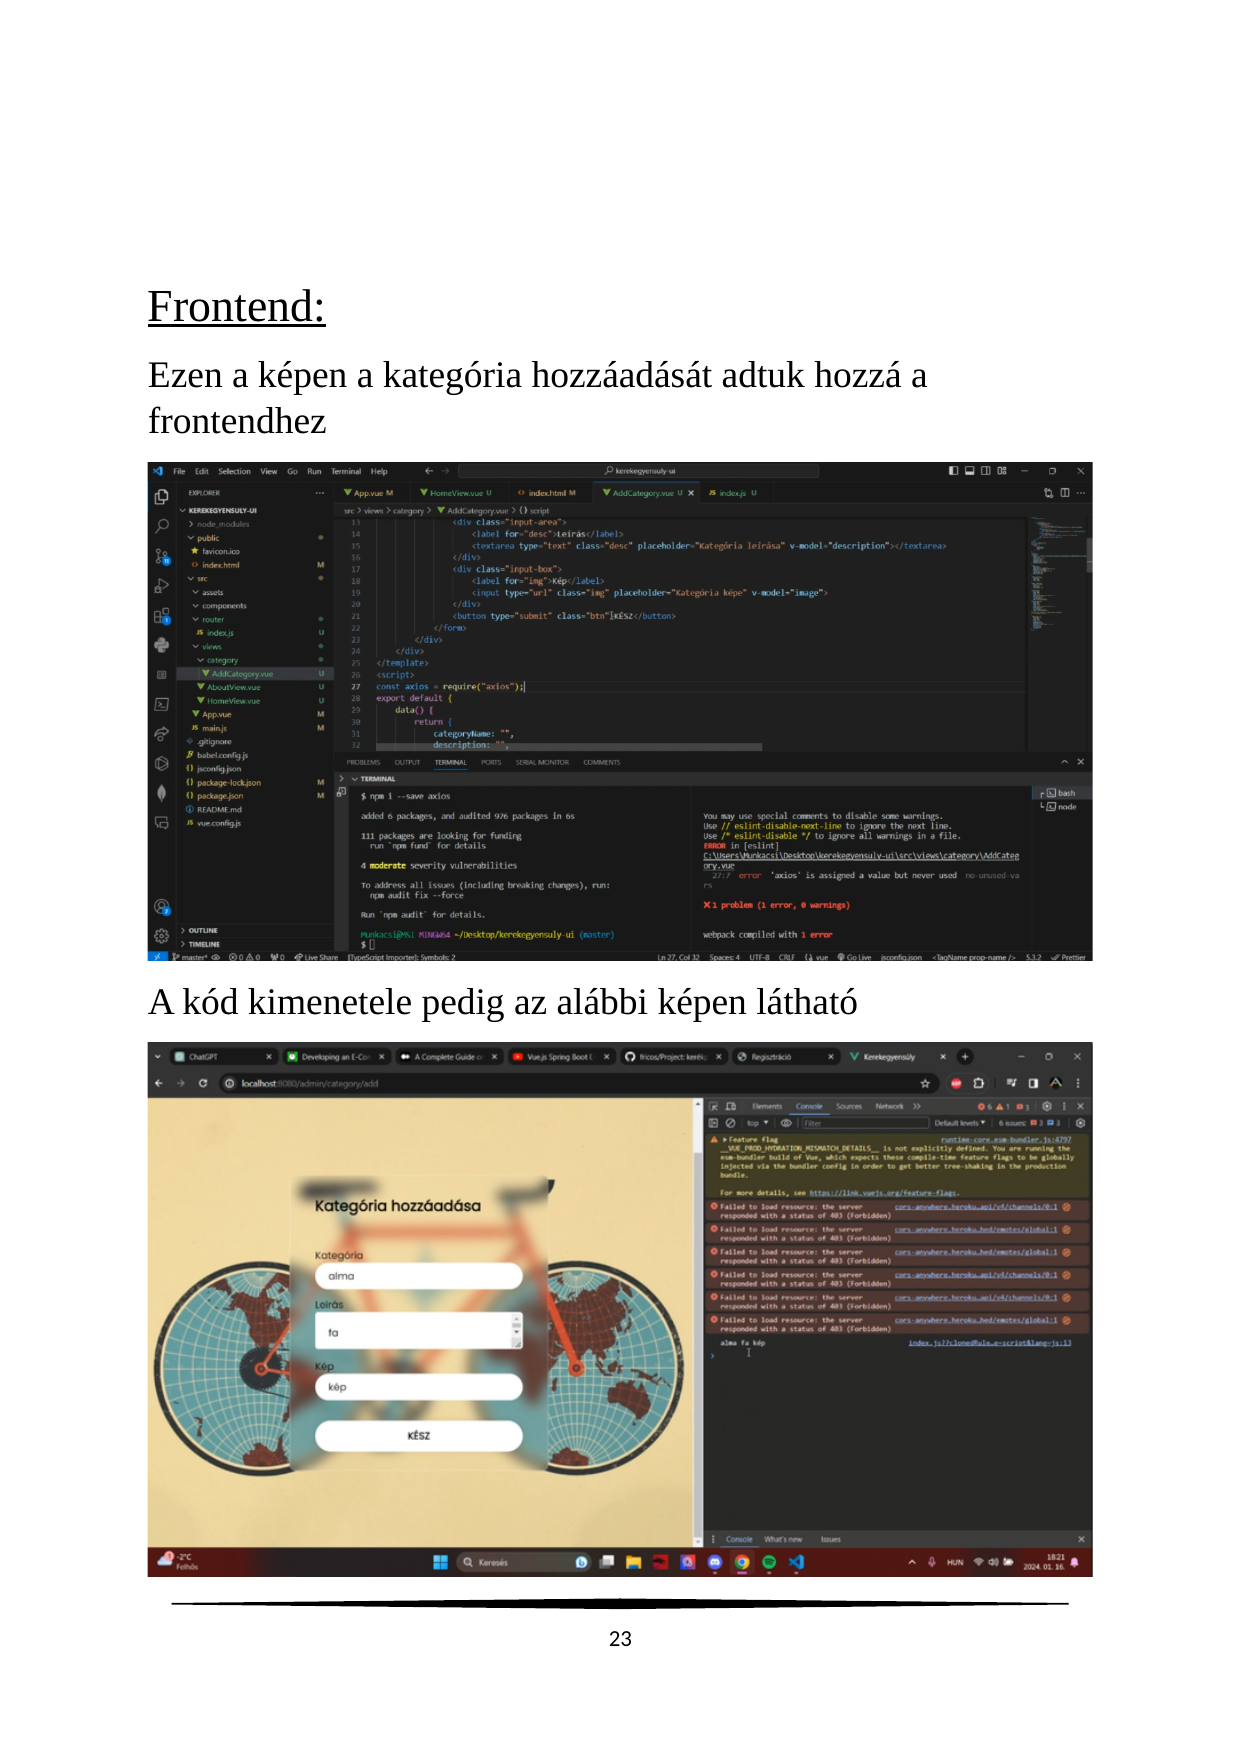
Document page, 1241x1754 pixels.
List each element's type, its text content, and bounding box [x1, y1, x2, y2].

picture [147, 462, 1093, 961]
text Ezen a képen a kategória hozzáadását adtuk hozzá a frontendhez [148, 352, 1093, 442]
text A kód kimenetele pedig az alábbi képen látható [148, 979, 1093, 1022]
text Frontend: [148, 279, 1093, 332]
picture [147, 1042, 1093, 1577]
